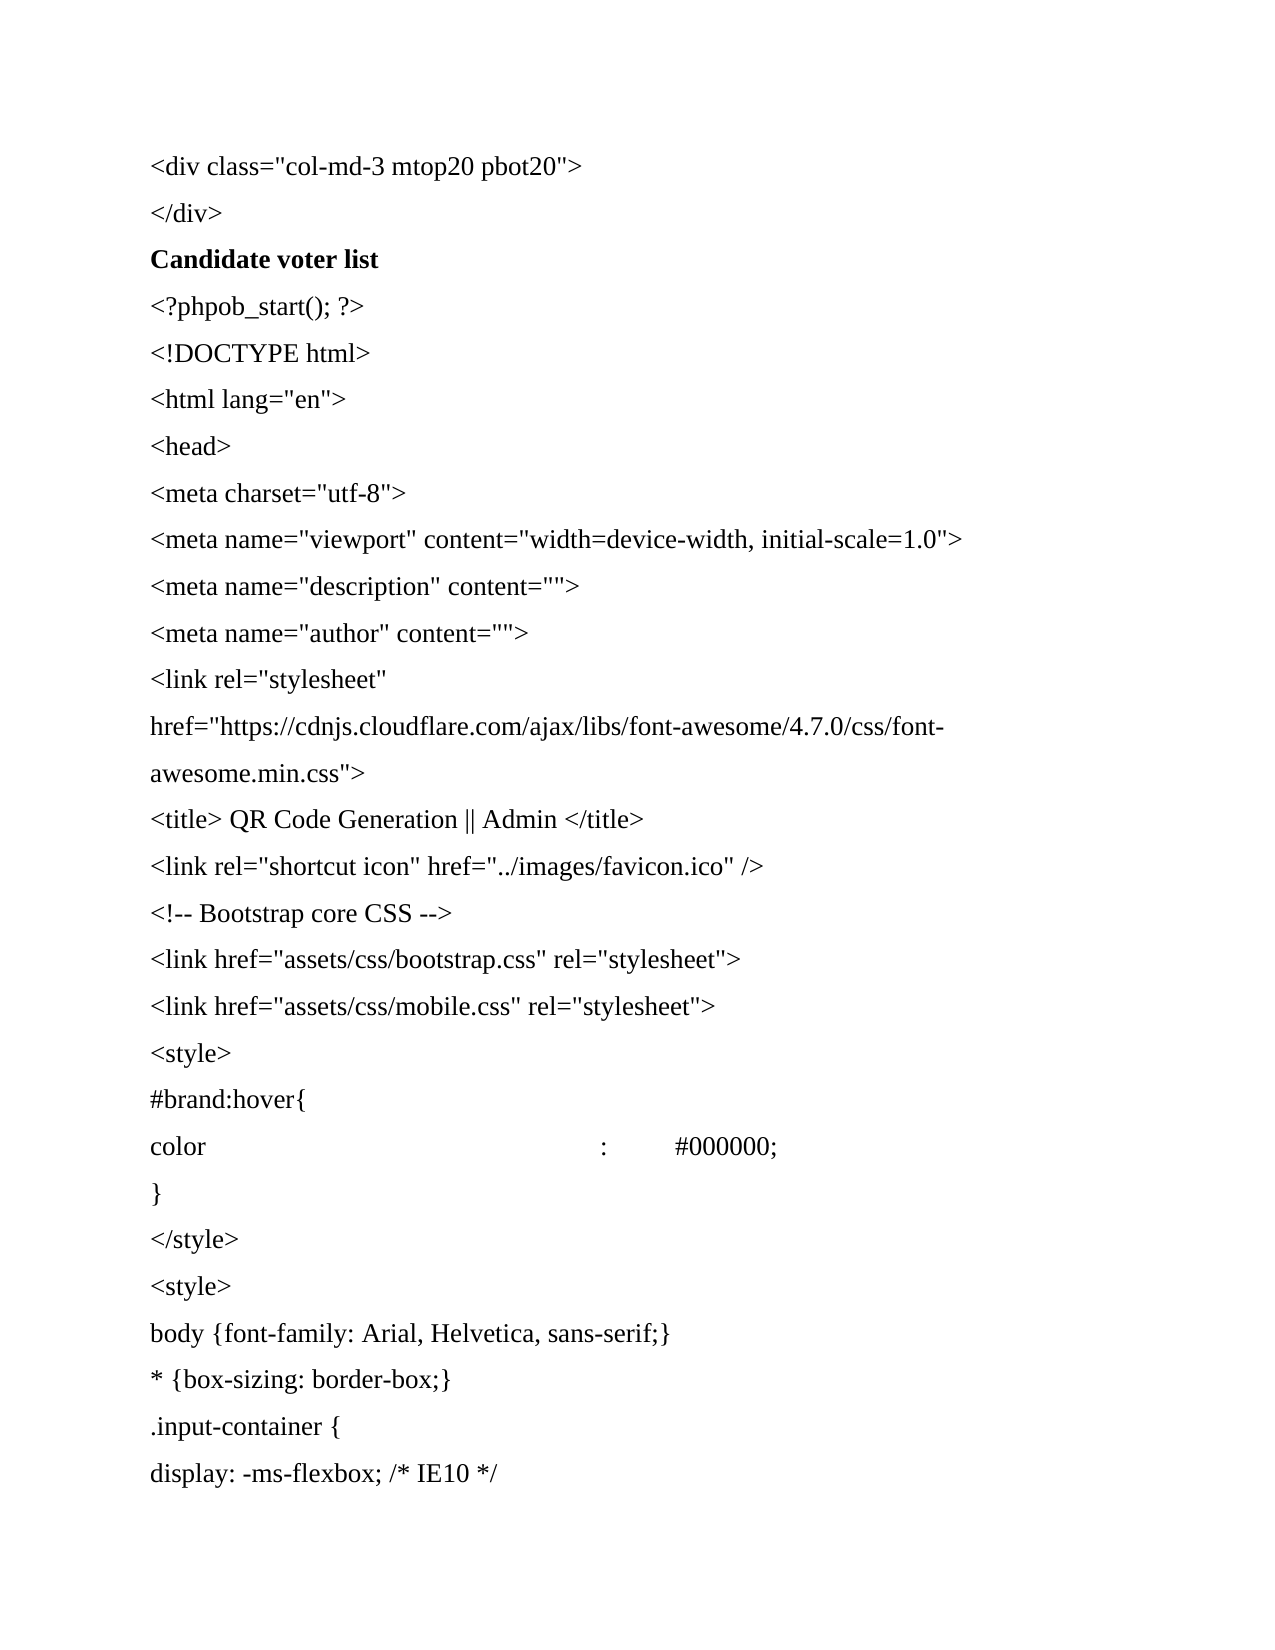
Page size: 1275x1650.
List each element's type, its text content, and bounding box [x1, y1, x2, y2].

text </div> [150, 197, 1125, 228]
text <!-- Bootstrap core CSS --> [150, 897, 1125, 928]
text .input-container { [150, 1410, 1125, 1441]
text <meta charset="utf-8"> [150, 477, 1125, 508]
text #brand:hover{ [150, 1083, 1125, 1114]
text Candidate voter list [150, 243, 1125, 274]
text <html lang="en"> [150, 383, 1125, 414]
text display: -ms-flexbox; /* IE10 */ [150, 1457, 1125, 1488]
text <link rel="shortcut icon" href="../images/favicon.ico" /> [150, 850, 1125, 881]
text <!DOCTYPE html> [150, 337, 1125, 368]
text <div class="col-md-3 mtop20 pbot20"> [150, 150, 1125, 181]
text <title> QR Code Generation || Admin </title> [150, 803, 1125, 834]
text <?phpob_start(); ?> [150, 290, 1125, 321]
text <style> [150, 1037, 1125, 1068]
text * {box-sizing: border-box;} [150, 1363, 1125, 1394]
text <meta name="author" content=""> [150, 617, 1125, 648]
text <meta name="viewport" content="width=device-width, initial-scale=1.0"> [150, 523, 1125, 554]
text <link href="assets/css/bootstrap.css" rel="stylesheet"> [150, 943, 1125, 974]
text } [150, 1177, 1125, 1208]
text </style> [150, 1223, 1125, 1254]
text <link rel="stylesheet" href="https://cdnjs.cloudflare.com/ajax/libs/font-awesome/4.7.0/css/font-awesome.min.css"> [150, 663, 1125, 788]
text color : #000000; [150, 1130, 1125, 1161]
text body {font-family: Arial, Helvetica, sans-serif;} [150, 1317, 1125, 1348]
text <link href="assets/css/mobile.css" rel="stylesheet"> [150, 990, 1125, 1021]
text <meta name="description" content=""> [150, 570, 1125, 601]
text <head> [150, 430, 1125, 461]
text <style> [150, 1270, 1125, 1301]
